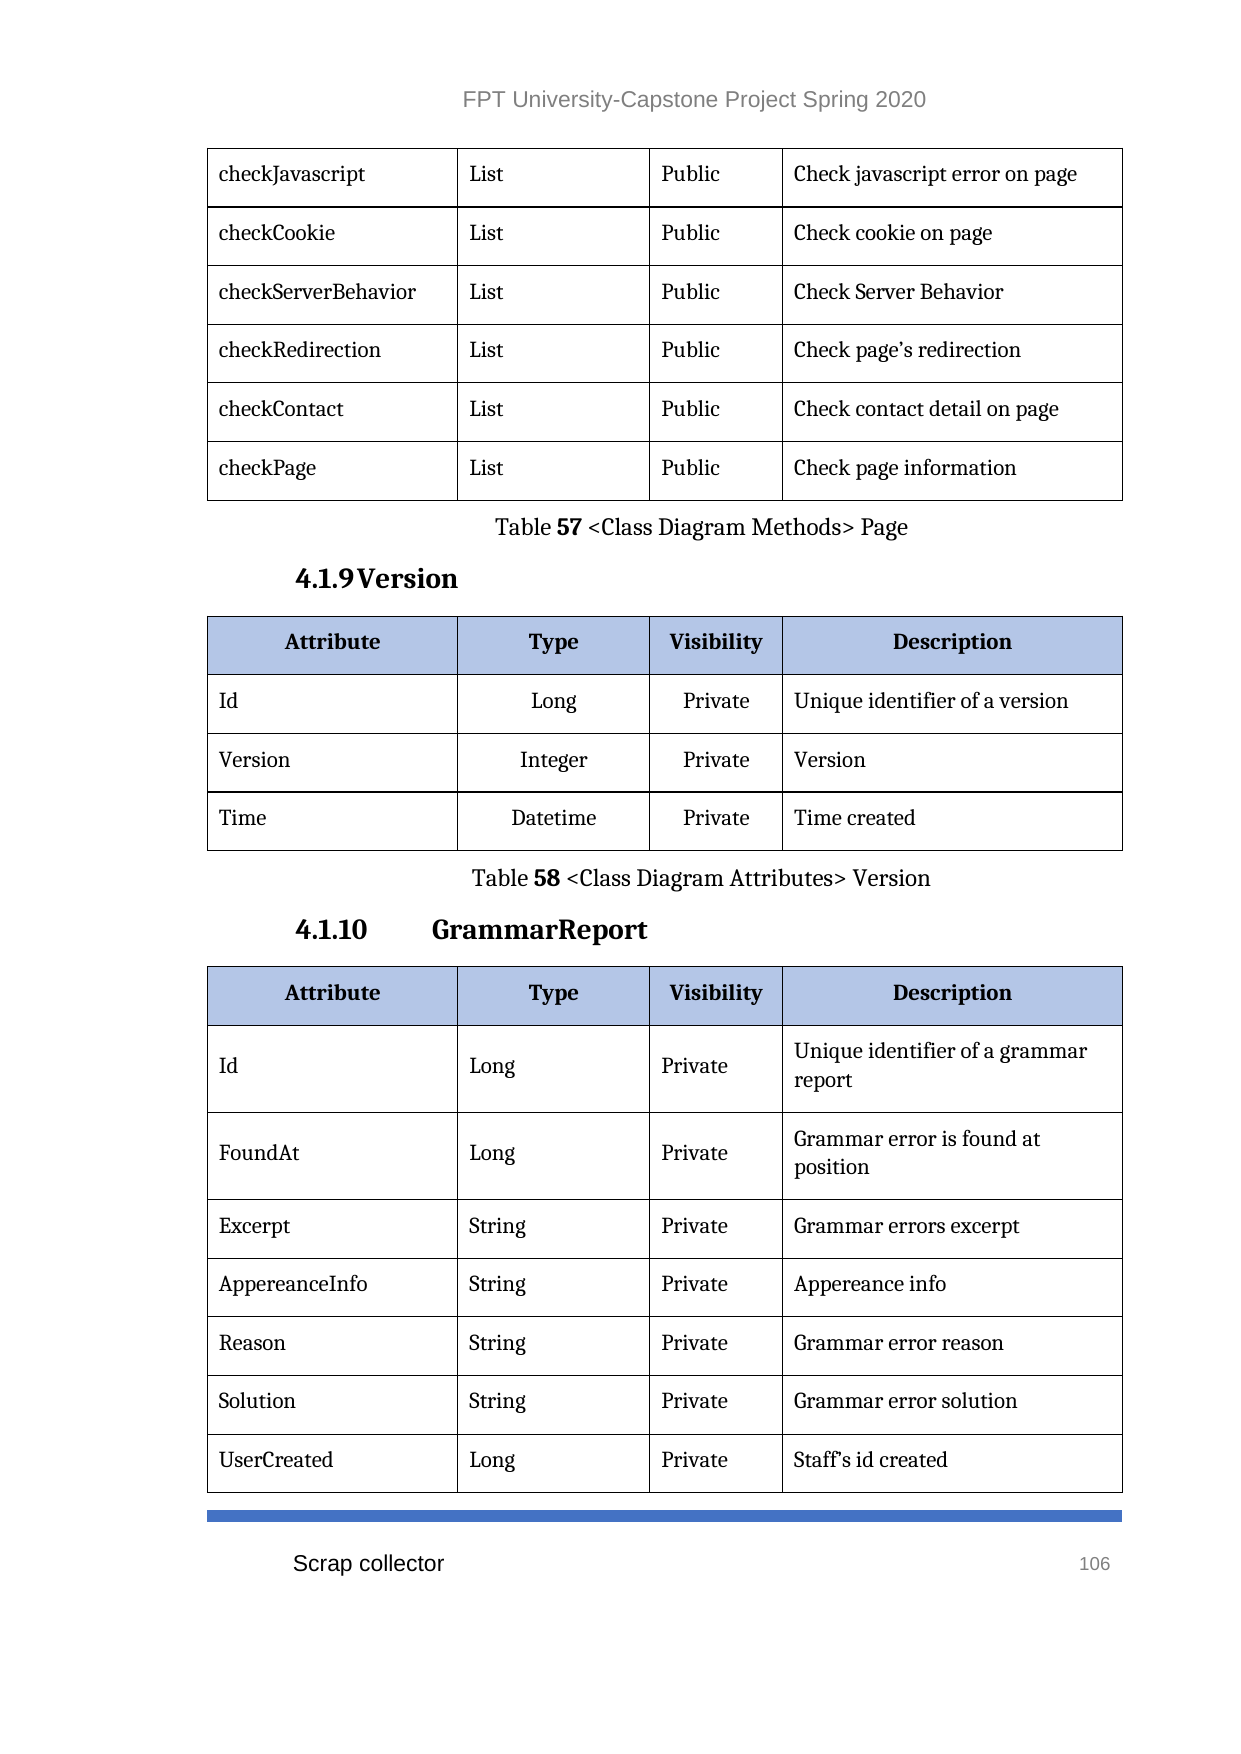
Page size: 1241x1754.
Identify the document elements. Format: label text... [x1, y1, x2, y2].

table_cell Grammar error reason [783, 1317, 1122, 1375]
table_header Visibility [650, 967, 782, 1025]
table_cell Long [458, 1026, 649, 1112]
table_cell Check Server Behavior [783, 266, 1122, 324]
text Table 58 <Class Diagram Attributes> Version [207, 864, 1122, 892]
table_cell Long [458, 675, 649, 733]
table_cell Private [650, 734, 782, 791]
table_cell Grammar errors excerpt [783, 1200, 1122, 1257]
table_cell Staff’s id created [783, 1435, 1122, 1492]
table_cell Private [650, 1435, 782, 1492]
table_cell Check javascript error on page [783, 149, 1122, 206]
table_cell Public [650, 208, 782, 265]
table_cell List [458, 266, 649, 324]
table_cell Long [458, 1113, 649, 1199]
table_cell Appereance info [783, 1259, 1122, 1316]
table_cell checkContact [208, 383, 457, 441]
table_cell FoundAt [208, 1113, 457, 1199]
table_cell List [458, 149, 649, 206]
table_cell Public [650, 149, 782, 206]
table_cell Private [650, 1259, 782, 1316]
table_cell AppereanceInfo [208, 1259, 457, 1316]
table_cell Unique identifier of a grammar report [783, 1026, 1122, 1112]
table_cell Integer [458, 734, 649, 791]
table_cell Private [650, 675, 782, 733]
table_header Attribute [208, 967, 457, 1025]
table_cell Public [650, 325, 782, 382]
table_cell Check cookie on page [783, 208, 1122, 265]
table_cell Public [650, 266, 782, 324]
table_cell checkJavascript [208, 149, 457, 206]
table_cell List [458, 442, 649, 499]
table_cell Private [650, 1113, 782, 1199]
table_cell String [458, 1200, 649, 1257]
table_cell Time created [783, 793, 1122, 850]
list GrammarReport [295, 913, 1122, 947]
table_cell Private [650, 1317, 782, 1375]
table_cell Private [650, 1376, 782, 1433]
table_cell String [458, 1259, 649, 1316]
table_cell Unique identifier of a version [783, 675, 1122, 733]
table_cell Check page’s redirection [783, 325, 1122, 382]
table_header Type [458, 967, 649, 1025]
table_cell checkCookie [208, 208, 457, 265]
table_cell String [458, 1376, 649, 1433]
table_cell Id [208, 1026, 457, 1112]
table_cell Check page information [783, 442, 1122, 499]
text Table 57 <Class Diagram Methods> Page [207, 513, 1122, 542]
table_cell Long [458, 1435, 649, 1492]
table_cell Solution [208, 1376, 457, 1433]
table_header Type [458, 617, 649, 674]
table_cell Public [650, 442, 782, 499]
table_cell Version [783, 734, 1122, 791]
table_cell List [458, 383, 649, 441]
table_cell checkPage [208, 442, 457, 499]
table_cell Excerpt [208, 1200, 457, 1257]
table_header Description [783, 617, 1122, 674]
table_cell checkServerBehavior [208, 266, 457, 324]
list Version [295, 563, 1122, 596]
table_cell Private [650, 1026, 782, 1112]
table_cell Check contact detail on page [783, 383, 1122, 441]
table_header Visibility [650, 617, 782, 674]
table_cell Version [208, 734, 457, 791]
table_cell Id [208, 675, 457, 733]
table_cell Datetime [458, 793, 649, 850]
table_cell Grammar error solution [783, 1376, 1122, 1433]
table_cell Private [650, 793, 782, 850]
table_cell checkRedirection [208, 325, 457, 382]
table_cell UserCreated [208, 1435, 457, 1492]
table_cell Grammar error is found at position [783, 1113, 1122, 1199]
table_header Description [783, 967, 1122, 1025]
table_cell String [458, 1317, 649, 1375]
table_cell List [458, 325, 649, 382]
table_cell Private [650, 1200, 782, 1257]
table_cell List [458, 208, 649, 265]
table_cell Reason [208, 1317, 457, 1375]
table_cell Time [208, 793, 457, 850]
table_cell Public [650, 383, 782, 441]
table_header Attribute [208, 617, 457, 674]
